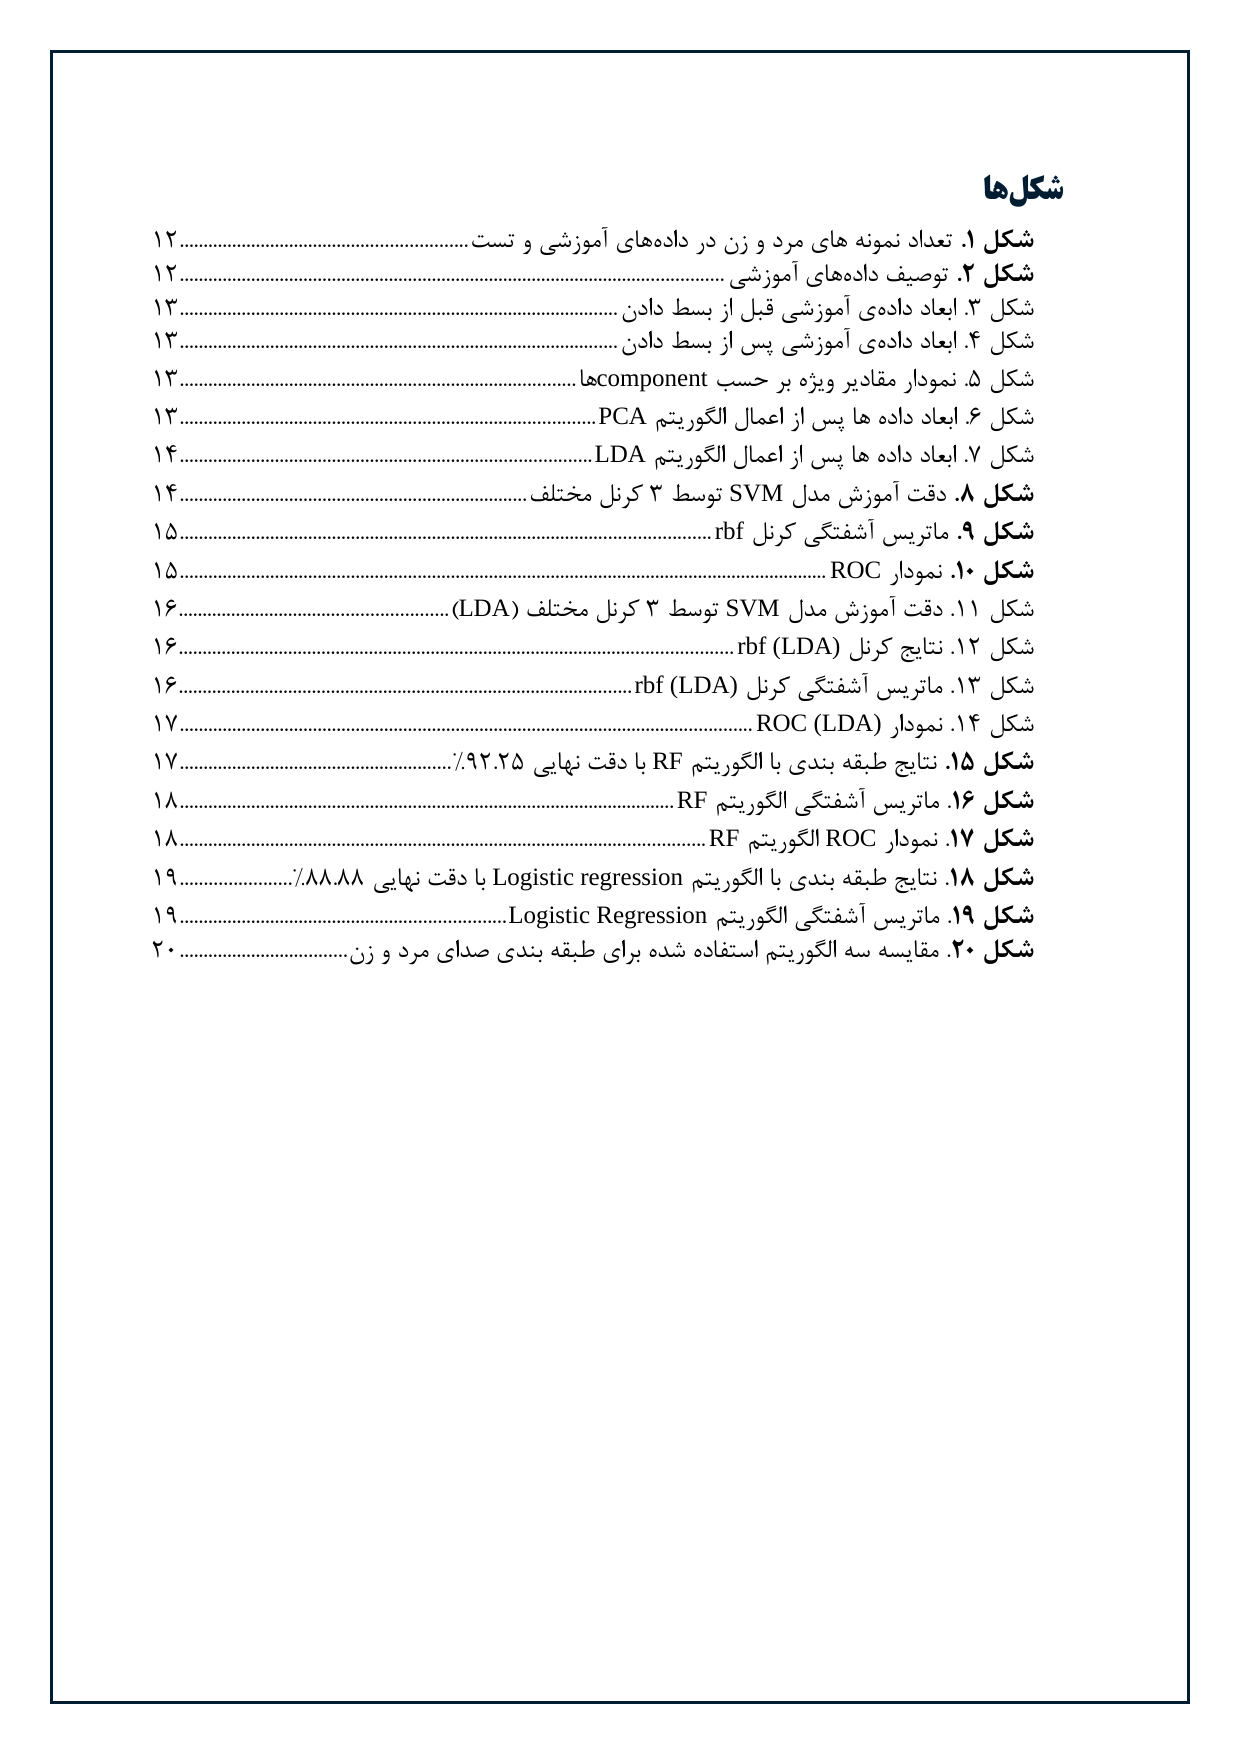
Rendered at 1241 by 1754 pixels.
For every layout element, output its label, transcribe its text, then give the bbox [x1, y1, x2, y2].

text شکل 2. توصیف داده‌های آموزشی 12 [150, 262, 1063, 291]
text شکل 5. نمودار مقادیر ویژه بر حسب componentها 13 [150, 363, 1063, 396]
text شکل 13. ماتریس آشفتگی کرنل rbf (LDA) 16 [150, 670, 1063, 703]
text شکل 14. نمودار ROC (LDA) 17 [150, 708, 1063, 741]
text شکل 3. ابعاد داده‌ی آموزشی قبل از بسط دادن 13 [150, 296, 1063, 325]
text شکل 9. ماتریس آشفتگی کرنل rbf 15 [150, 516, 1063, 550]
text شکل 10. نمودار ROC 15 [150, 555, 1063, 588]
text شکل 8. دقت آموزش مدل SVM توسط 3 کرنل مختلف 14 [150, 478, 1063, 511]
text شکل 11. دقت آموزش مدل SVM توسط 3 کرنل مختلف (LDA) 16 [150, 593, 1063, 626]
text شکل 17. نمودار ROC الگوریتم RF 18 [150, 823, 1063, 857]
text شکل 16. ماتریس آشفتگی الگوریتم RF 18 [150, 785, 1063, 818]
text شکل 19. ماتریس آشفتگی الگوریتم Logistic Regression 19 [150, 900, 1063, 934]
text شکل 20. مقایسه سه الگوریتم استفاده شده برای طبقه بندی صدای مرد و زن 20 [150, 939, 1063, 968]
text شکل 6. ابعاد داده ها پس از اعمال الگوریتم PCA 13 [150, 401, 1063, 434]
text شکل 12. نتایج کرنل rbf (LDA) 16 [150, 631, 1063, 665]
text شکل 1. تعداد نمونه های مرد و زن در داده‌های آموزشی و تست 12 [150, 228, 1063, 258]
text شکل 18. نتایج طبقه بندی با الگوریتم Logistic regression با دقت نهایی 88.88% 19 [150, 862, 1063, 895]
text شکل 15. نتایج طبقه بندی با الگوریتم RF با دقت نهایی 92.25% 17 [150, 746, 1063, 780]
text شکل 7. ابعاد داده ها پس از اعمال الگوریتم LDA 14 [150, 439, 1063, 473]
text شکل 4. ابعاد داده‌ی آموزشی پس از بسط دادن 13 [150, 329, 1063, 358]
text شکل‌ها [150, 159, 1063, 219]
